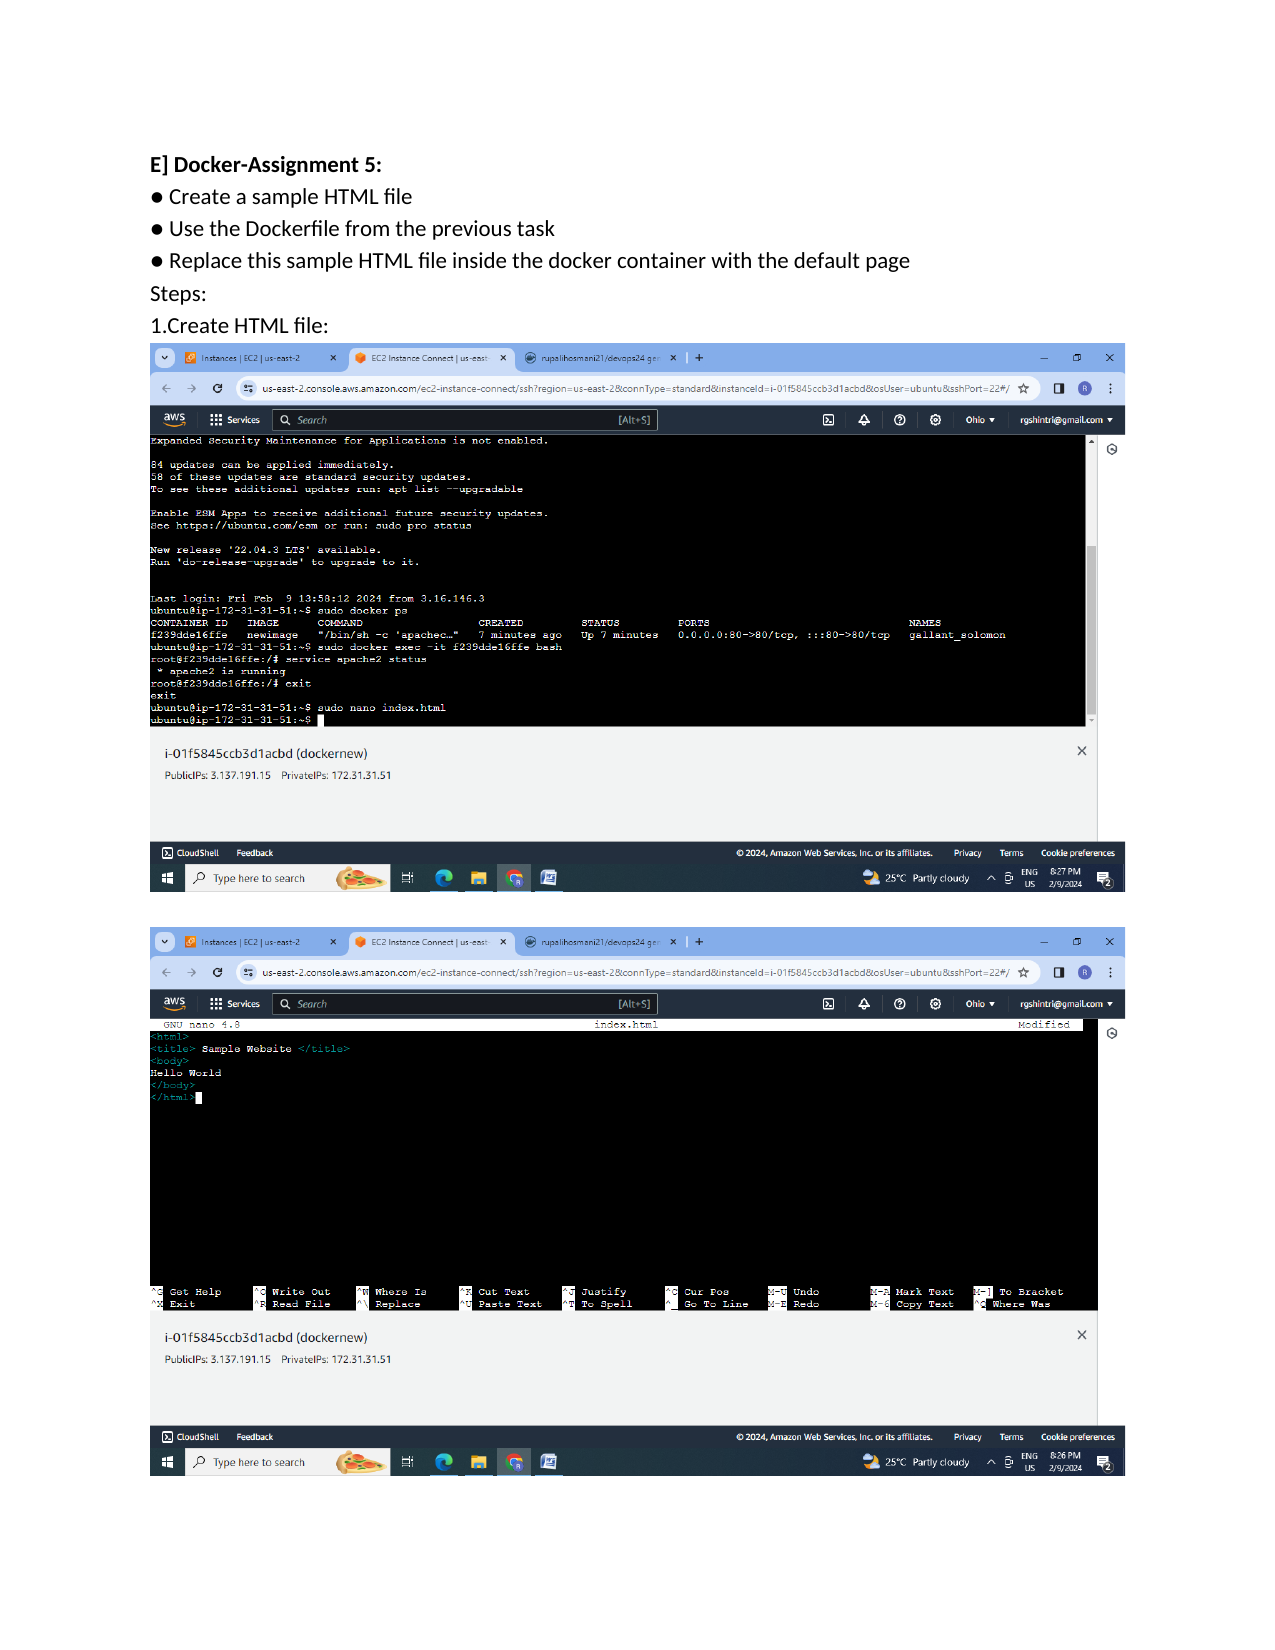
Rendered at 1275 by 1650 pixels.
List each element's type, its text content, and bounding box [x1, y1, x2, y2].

text ● Replace this sample HTML file inside the docker container with the default page [150, 247, 1125, 274]
picture [150, 927, 1125, 1476]
text Steps: [150, 279, 1125, 307]
text ● Create a sample HTML file [150, 182, 1125, 210]
text E] Docker-Assignment 5: [150, 150, 1125, 178]
picture [150, 343, 1125, 892]
text ● Use the Dockerfile from the previous task [150, 214, 1125, 242]
text 1.Create HTML file: [150, 311, 1125, 339]
